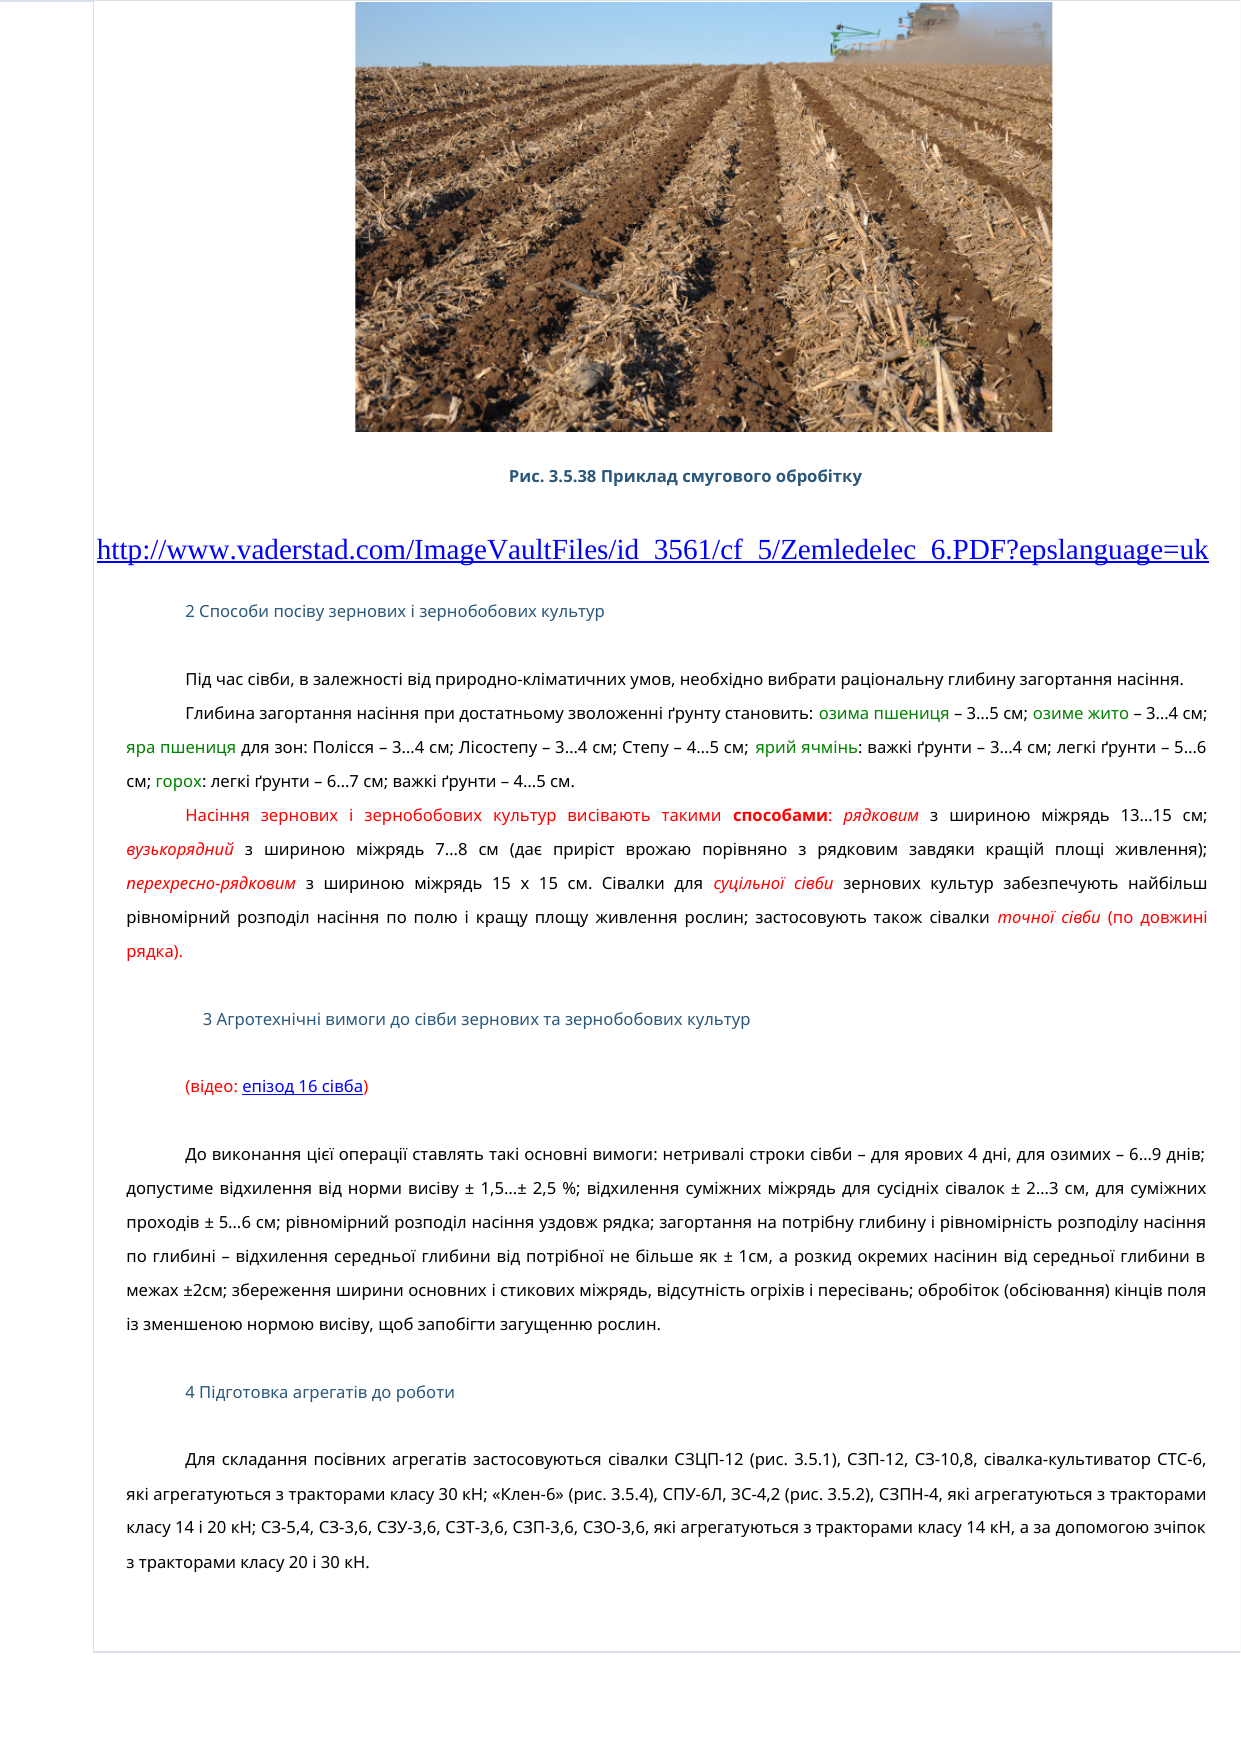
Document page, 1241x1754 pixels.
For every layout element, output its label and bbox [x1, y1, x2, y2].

picture [355, 2, 1053, 432]
table_cell [94, 1, 1240, 1651]
